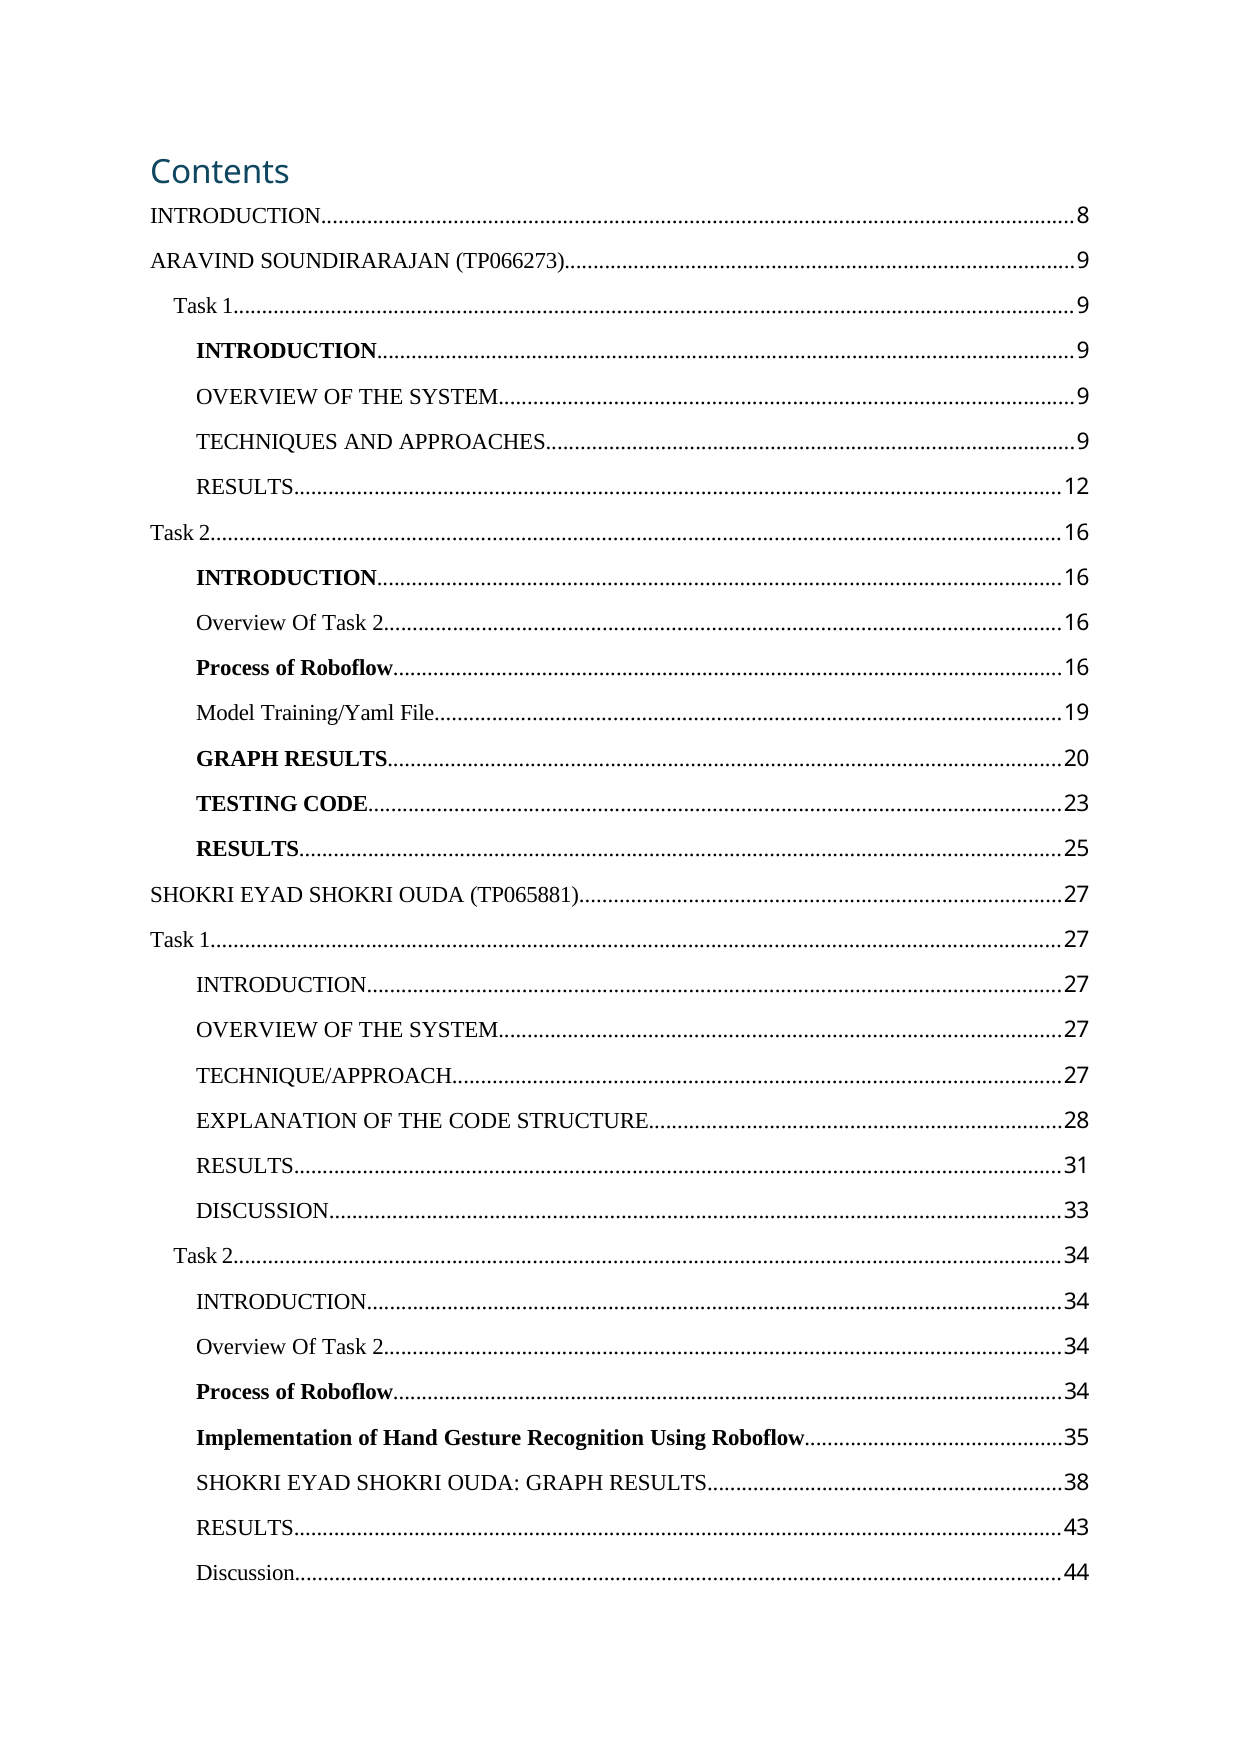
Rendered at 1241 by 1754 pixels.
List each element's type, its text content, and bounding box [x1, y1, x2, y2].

text Contents [150, 148, 1219, 193]
